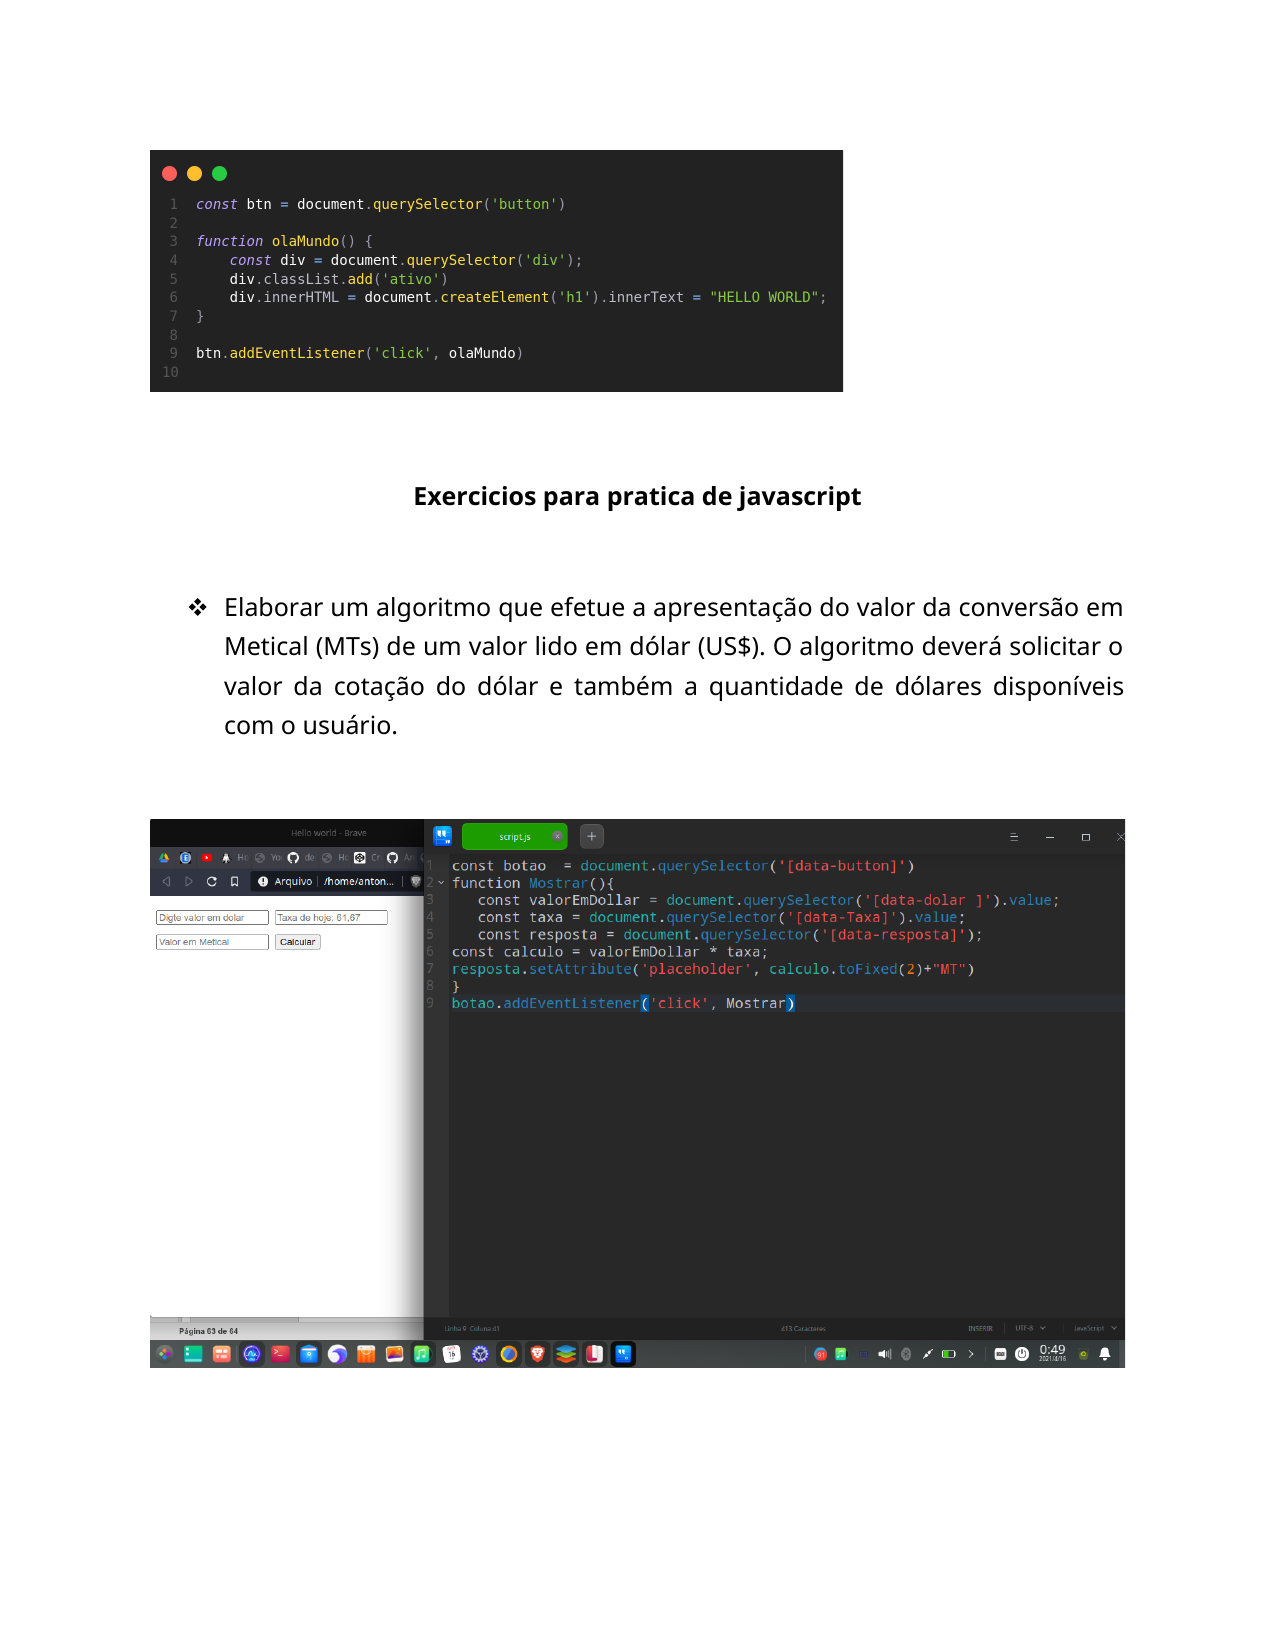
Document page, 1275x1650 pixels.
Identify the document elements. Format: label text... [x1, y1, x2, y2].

picture [150, 150, 844, 392]
picture [150, 819, 1125, 1368]
text Exercicios para pratica de javascript [150, 478, 1125, 512]
list Elaborar um algoritmo que efetue a apresentação do valor da conversão em Metical (MTs) de um valor lido em dólar (US$). O algoritmo deverá solicitar o valor da cotação do dólar e também a quantidade de dólares disponíveis com o usuário. [186, 590, 1125, 741]
